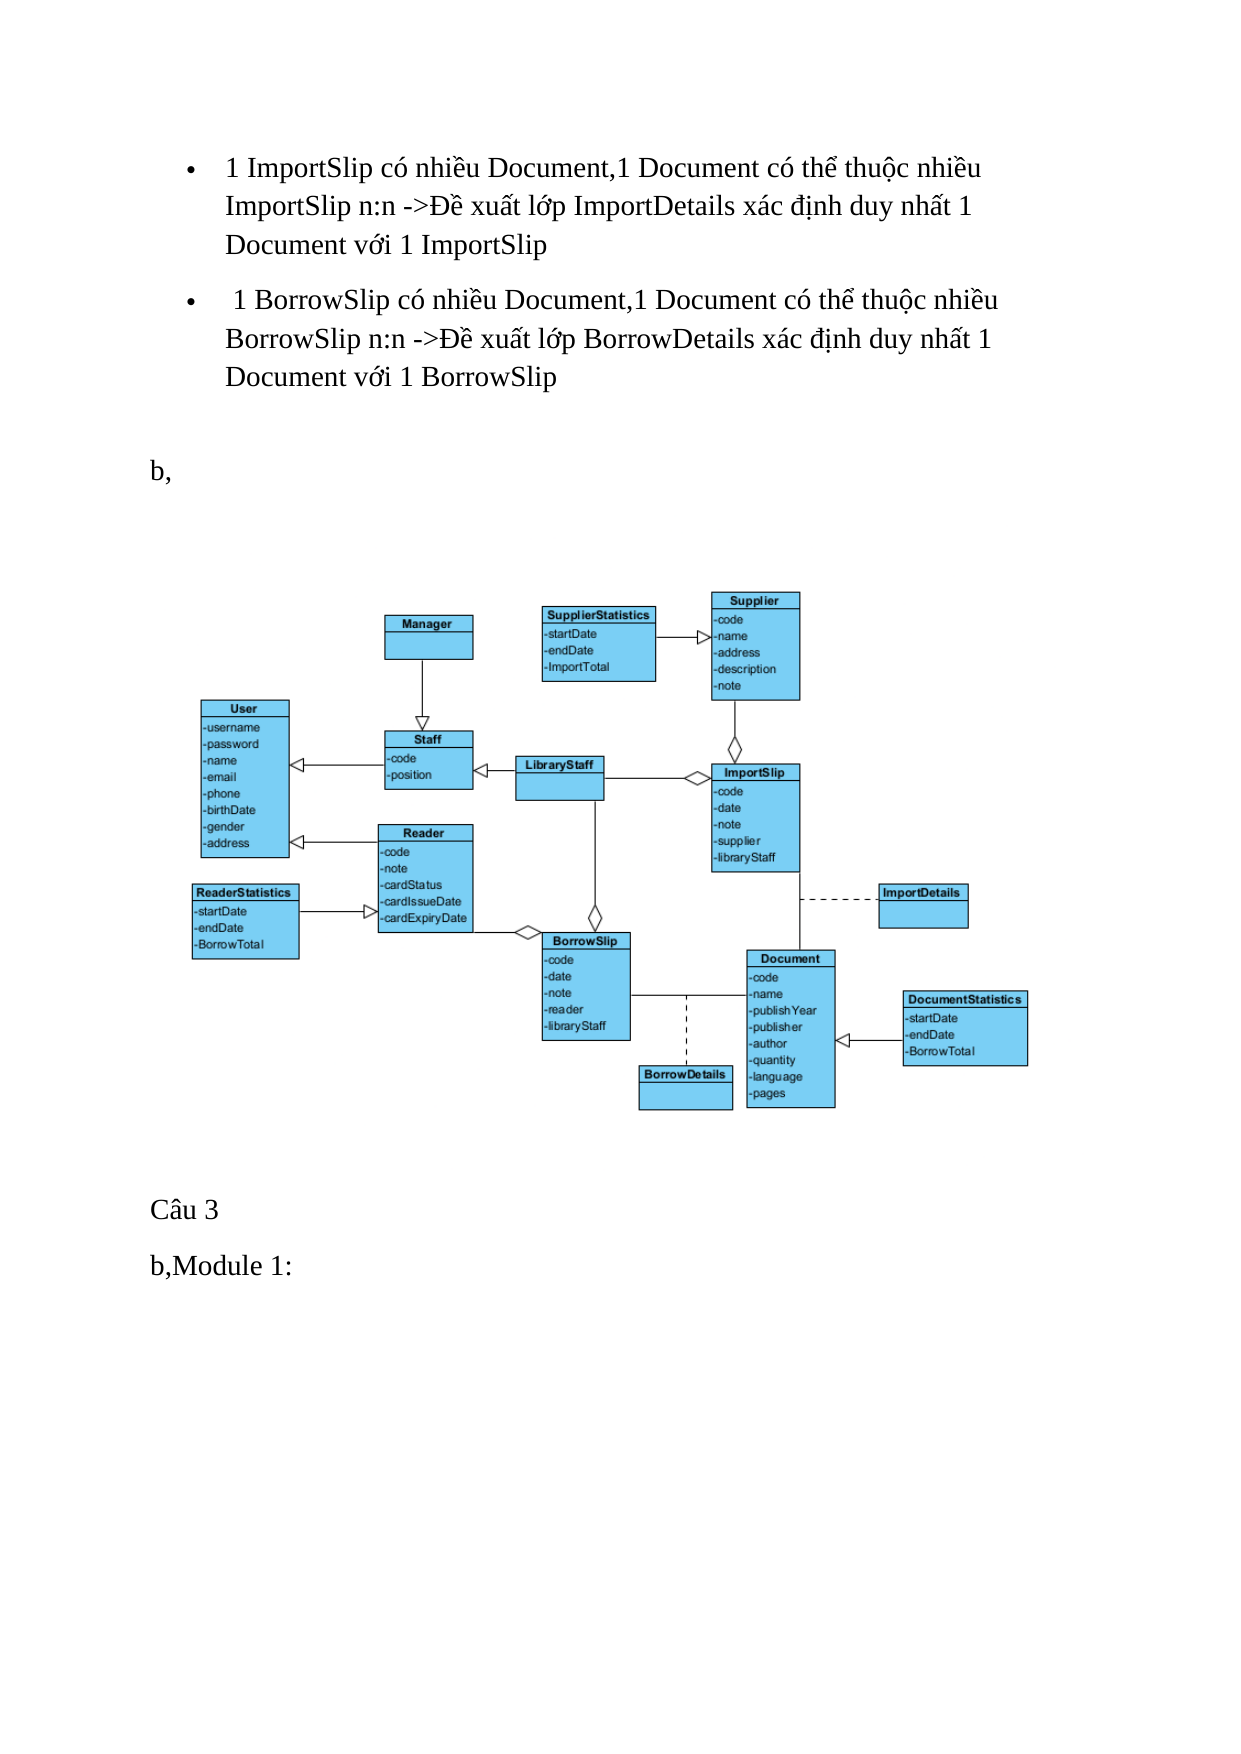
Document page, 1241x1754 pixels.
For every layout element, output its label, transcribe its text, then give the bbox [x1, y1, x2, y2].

text b,Module 1: [150, 1248, 1090, 1281]
list 1 BorrowSlip có nhiều Document,1 Document có thể thuộc nhiều BorrowSlip n:n ->Đề xuất lớp BorrowDetails xác định duy nhất 1 Document với 1 BorrowSlip [187, 282, 1090, 431]
text b, [150, 453, 1090, 487]
text Câu 3 [150, 1192, 1090, 1226]
list 1 ImportSlip có nhiều Document,1 Document có thể thuộc nhiều ImportSlip n:n ->Đề xuất lớp ImportDetails xác định duy nhất 1 Document với 1 ImportSlip [187, 150, 1090, 261]
picture [150, 508, 1090, 1171]
